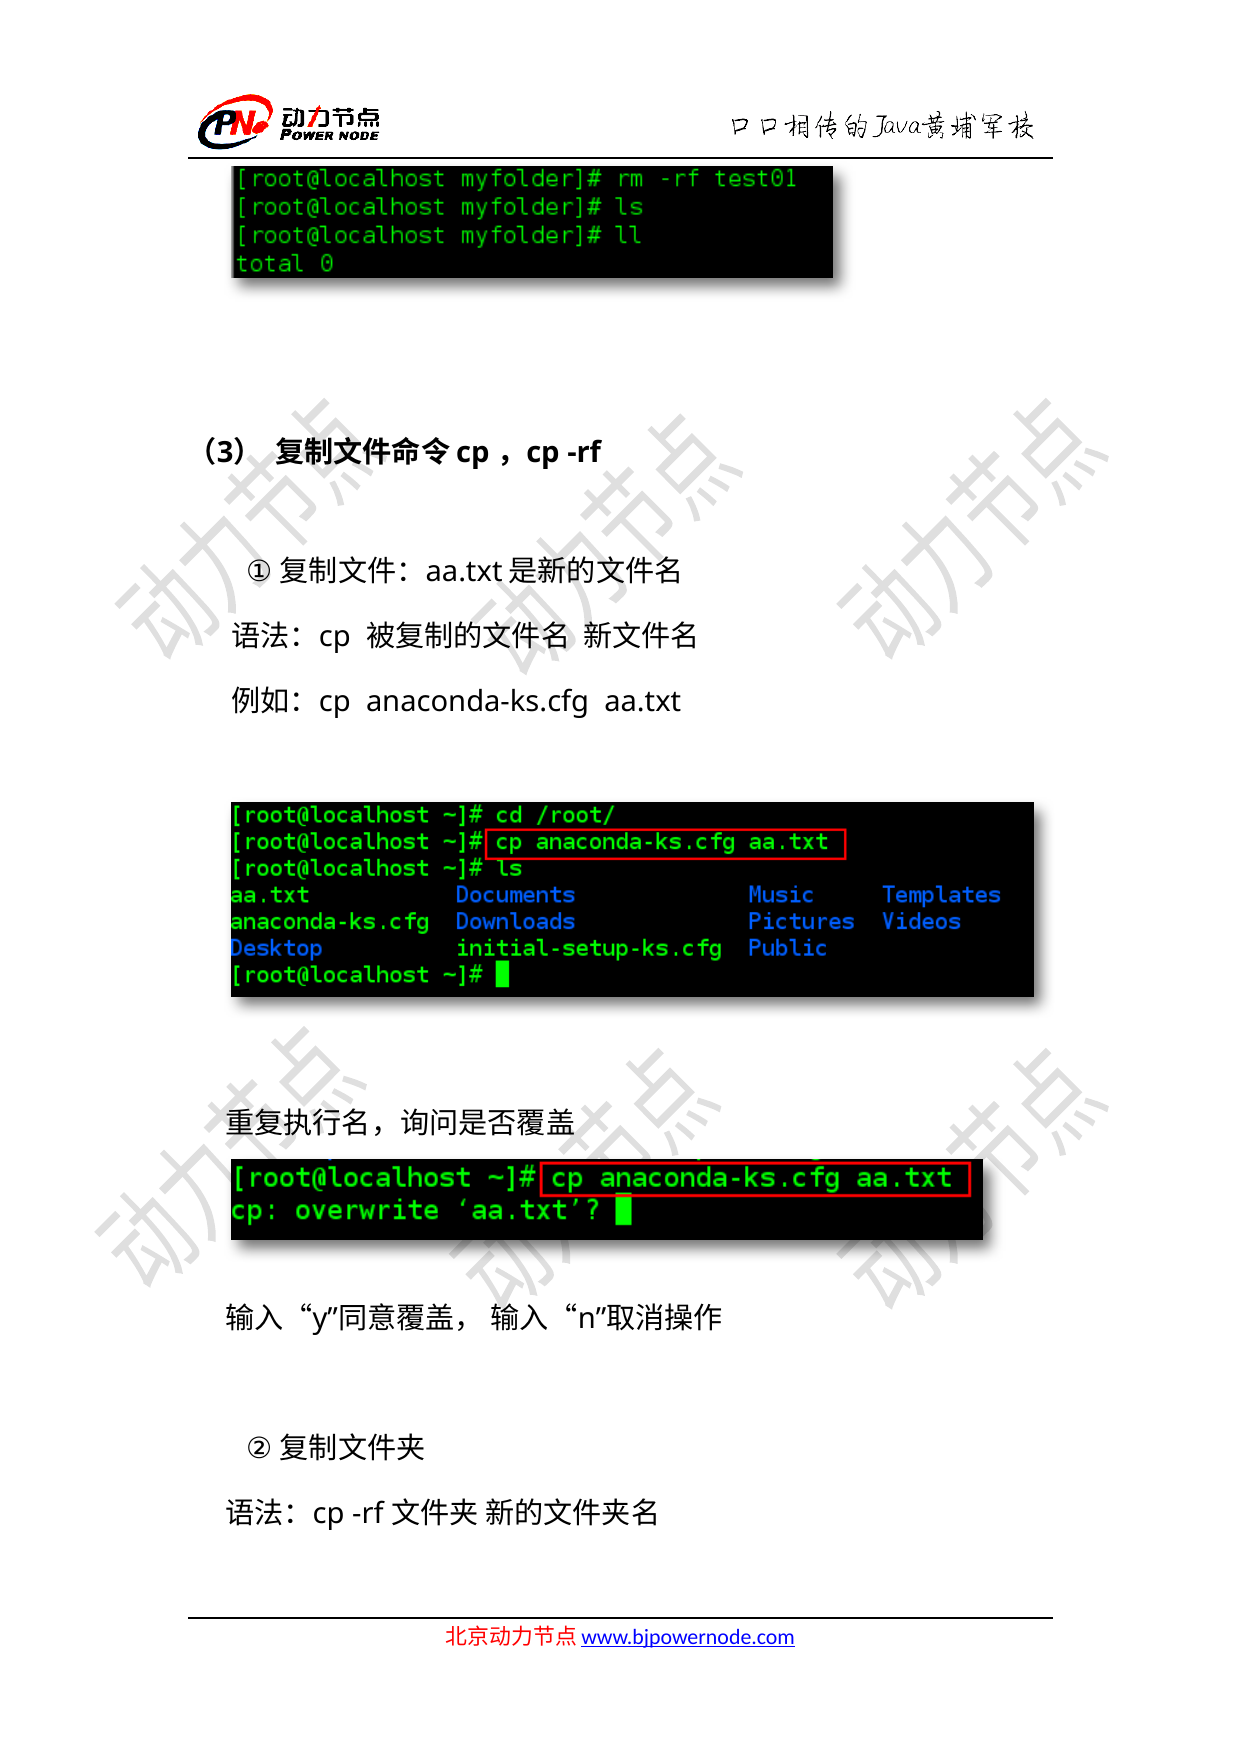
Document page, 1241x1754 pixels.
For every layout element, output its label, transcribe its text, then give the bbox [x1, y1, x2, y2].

list 重复执行名，询问是否覆盖 [225, 1088, 1053, 1153]
picture [231, 802, 1034, 997]
text 语法：cp 被复制的文件名 新文件名 [231, 601, 1053, 666]
list 输入“y”同意覆盖， 输入“n”取消操作 [225, 1283, 1053, 1348]
subtitle 复制文件命令cp ，cp -rf [187, 417, 1053, 482]
picture [231, 1159, 983, 1240]
text ① 复制文件：aa.txt是新的文件名 [187, 536, 1053, 601]
text 语法：cp -rf 文件夹 新的文件夹名 [187, 1478, 1053, 1543]
text ② 复制文件夹 [187, 1413, 1053, 1478]
text 例如：cp anaconda-ks.cfg aa.txt [231, 666, 1053, 731]
picture [187, 88, 1053, 155]
picture [231, 166, 833, 278]
